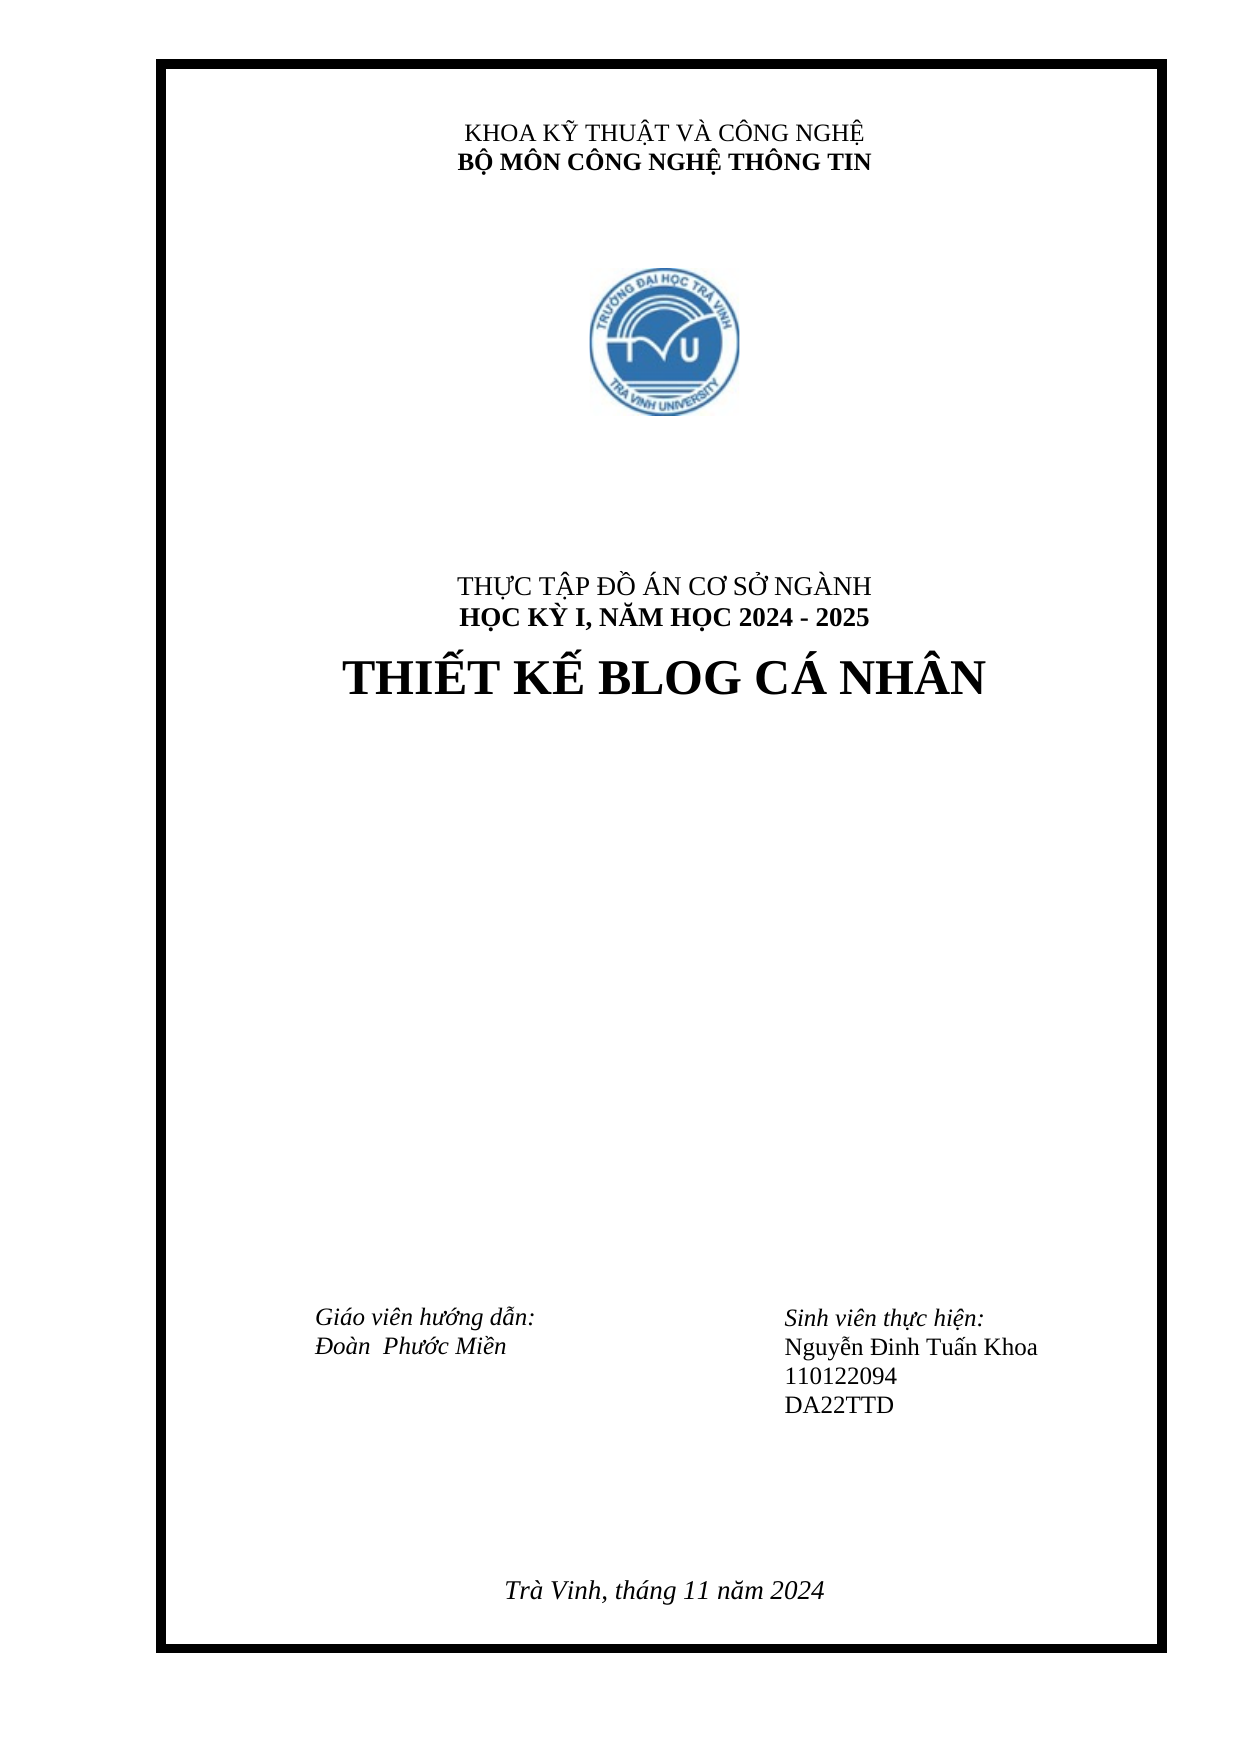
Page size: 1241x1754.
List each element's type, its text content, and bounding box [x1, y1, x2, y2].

text THỰC TẬP ĐỒ ÁN CƠ SỞ NGÀNH [207, 570, 1122, 601]
text THIẾT KẾ BLOG CÁ NHÂN [207, 648, 1122, 706]
text HỌC KỲ I, NĂM HỌC 2024 - 2025 [207, 601, 1122, 633]
text Trà Vinh, tháng 11 năm 2024 [207, 1574, 1122, 1606]
text BỘ MÔN CÔNG NGHỆ THÔNG TIN [207, 147, 1122, 176]
picture [589, 268, 740, 416]
text KHOA KỸ THUẬT VÀ CÔNG NGHỆ [207, 118, 1122, 147]
